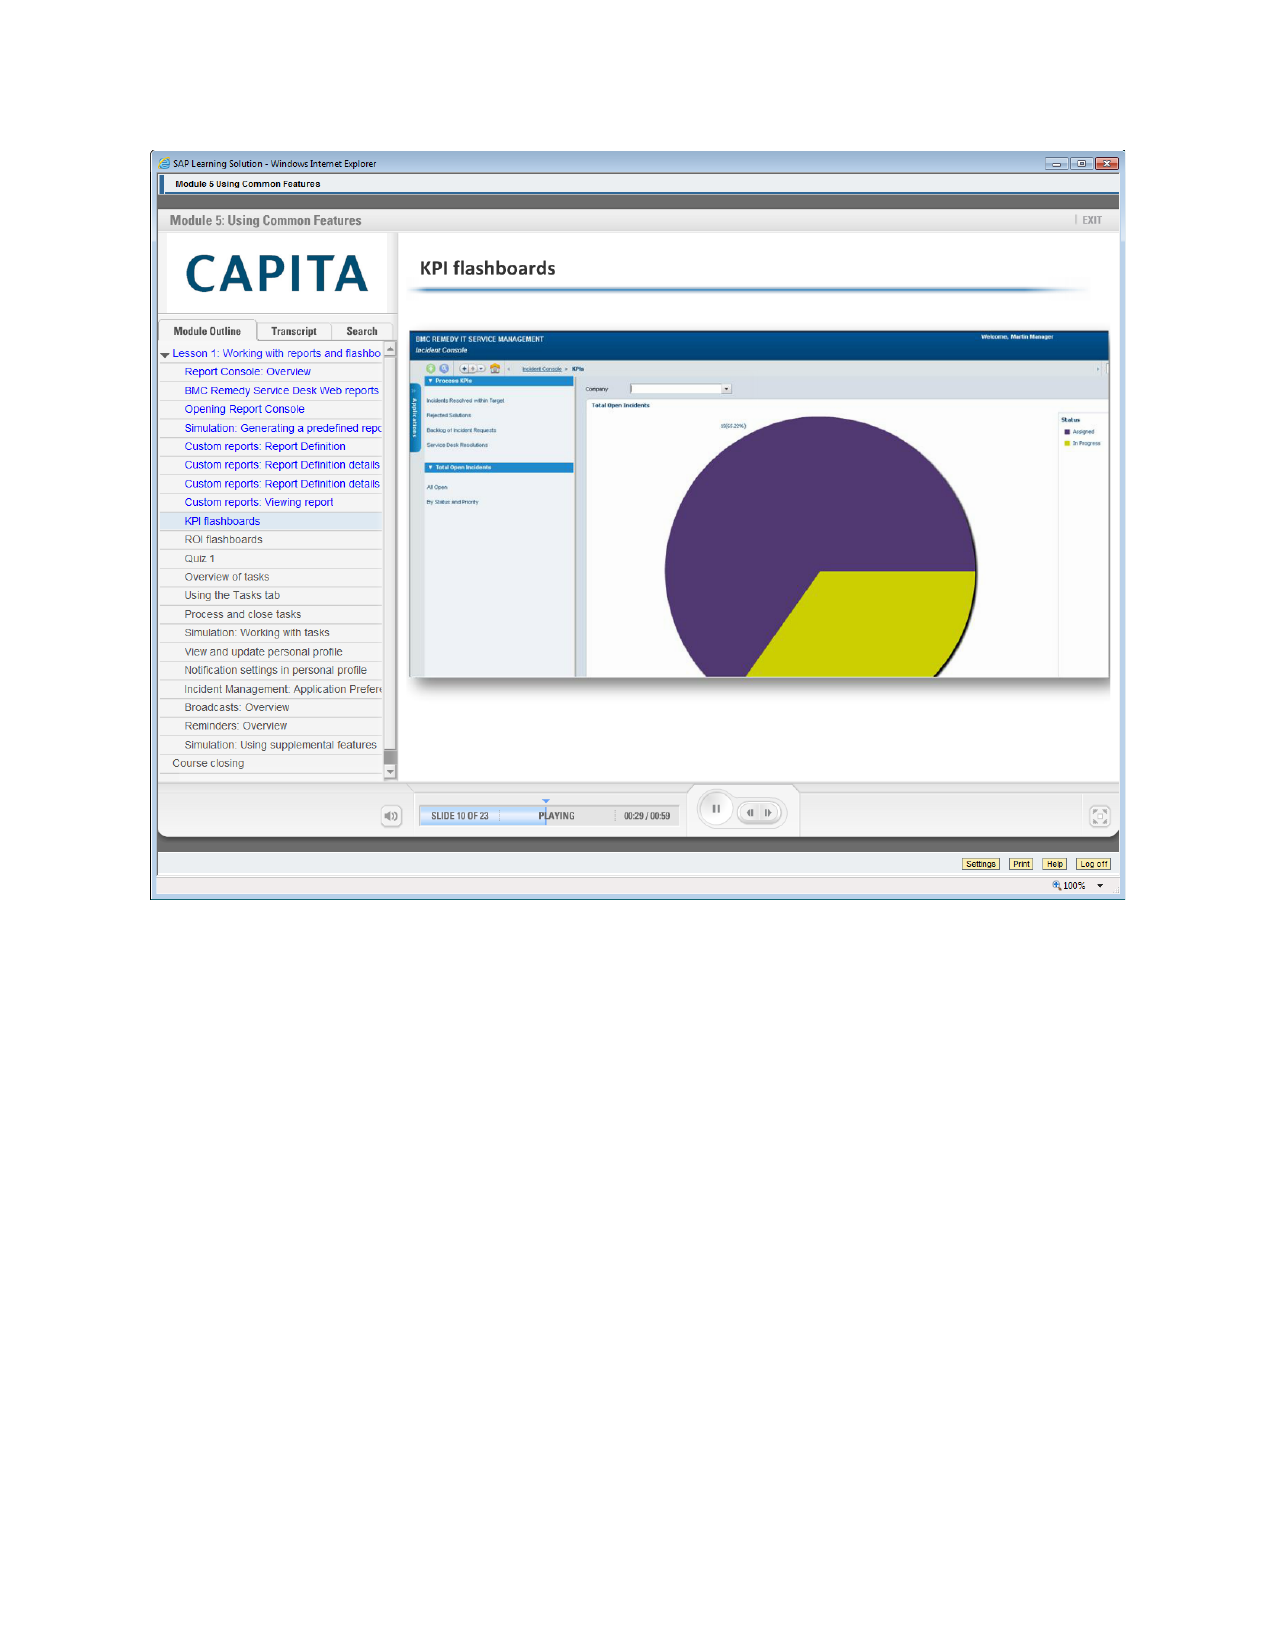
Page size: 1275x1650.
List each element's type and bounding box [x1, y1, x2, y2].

picture [150, 150, 1125, 900]
